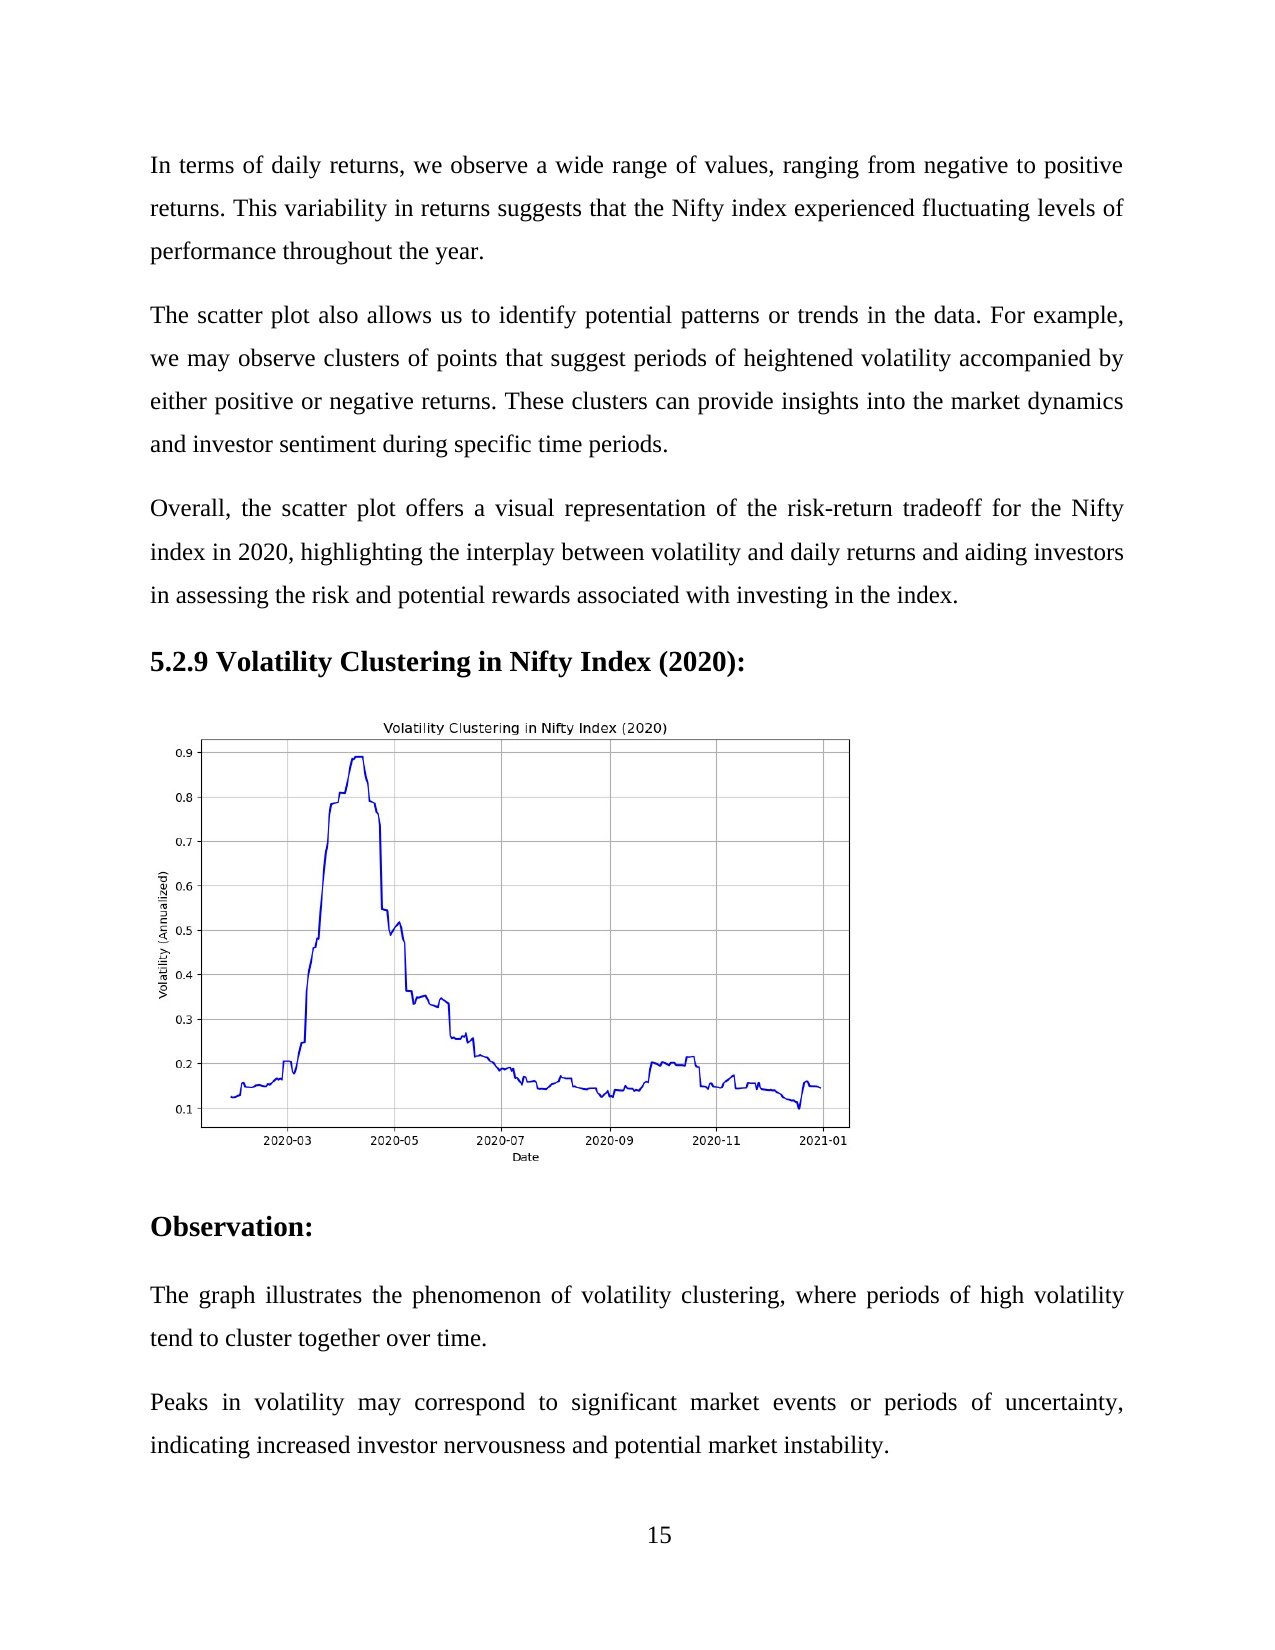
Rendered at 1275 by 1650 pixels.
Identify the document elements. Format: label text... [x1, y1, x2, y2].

text The scatter plot also allows us to identify potential patterns or trends in the data. For example, we may observe clusters of points that suggest periods of heightened volatility accompanied by either positive or negative returns. These clusters can provide insights into the market dynamics and investor sentiment during specific time periods. [150, 300, 1125, 458]
text The graph illustrates the phenomenon of volatility clustering, where periods of high volatility tend to cluster together over time. [150, 1280, 1125, 1352]
text Observation: [150, 1209, 1125, 1243]
text 5.2.9 Volatility Clustering in Nifty Index (2020): [150, 644, 1125, 677]
text In terms of daily returns, we observe a wide range of values, ranging from negative to positive returns. This variability in returns suggests that the Nifty index experienced fluctuating levels of performance throughout the year. [150, 150, 1125, 265]
picture [150, 715, 857, 1171]
text Overall, the scatter plot offers a visual representation of the risk-return tradeoff for the Nifty index in 2020, highlighting the interplay between volatility and daily returns and aiding investors in assessing the risk and potential rewards associated with investing in the index. [150, 493, 1125, 608]
text Peaks in volatility may correspond to significant market events or periods of uncertainty, indicating increased investor nervousness and potential market instability. [150, 1387, 1125, 1459]
